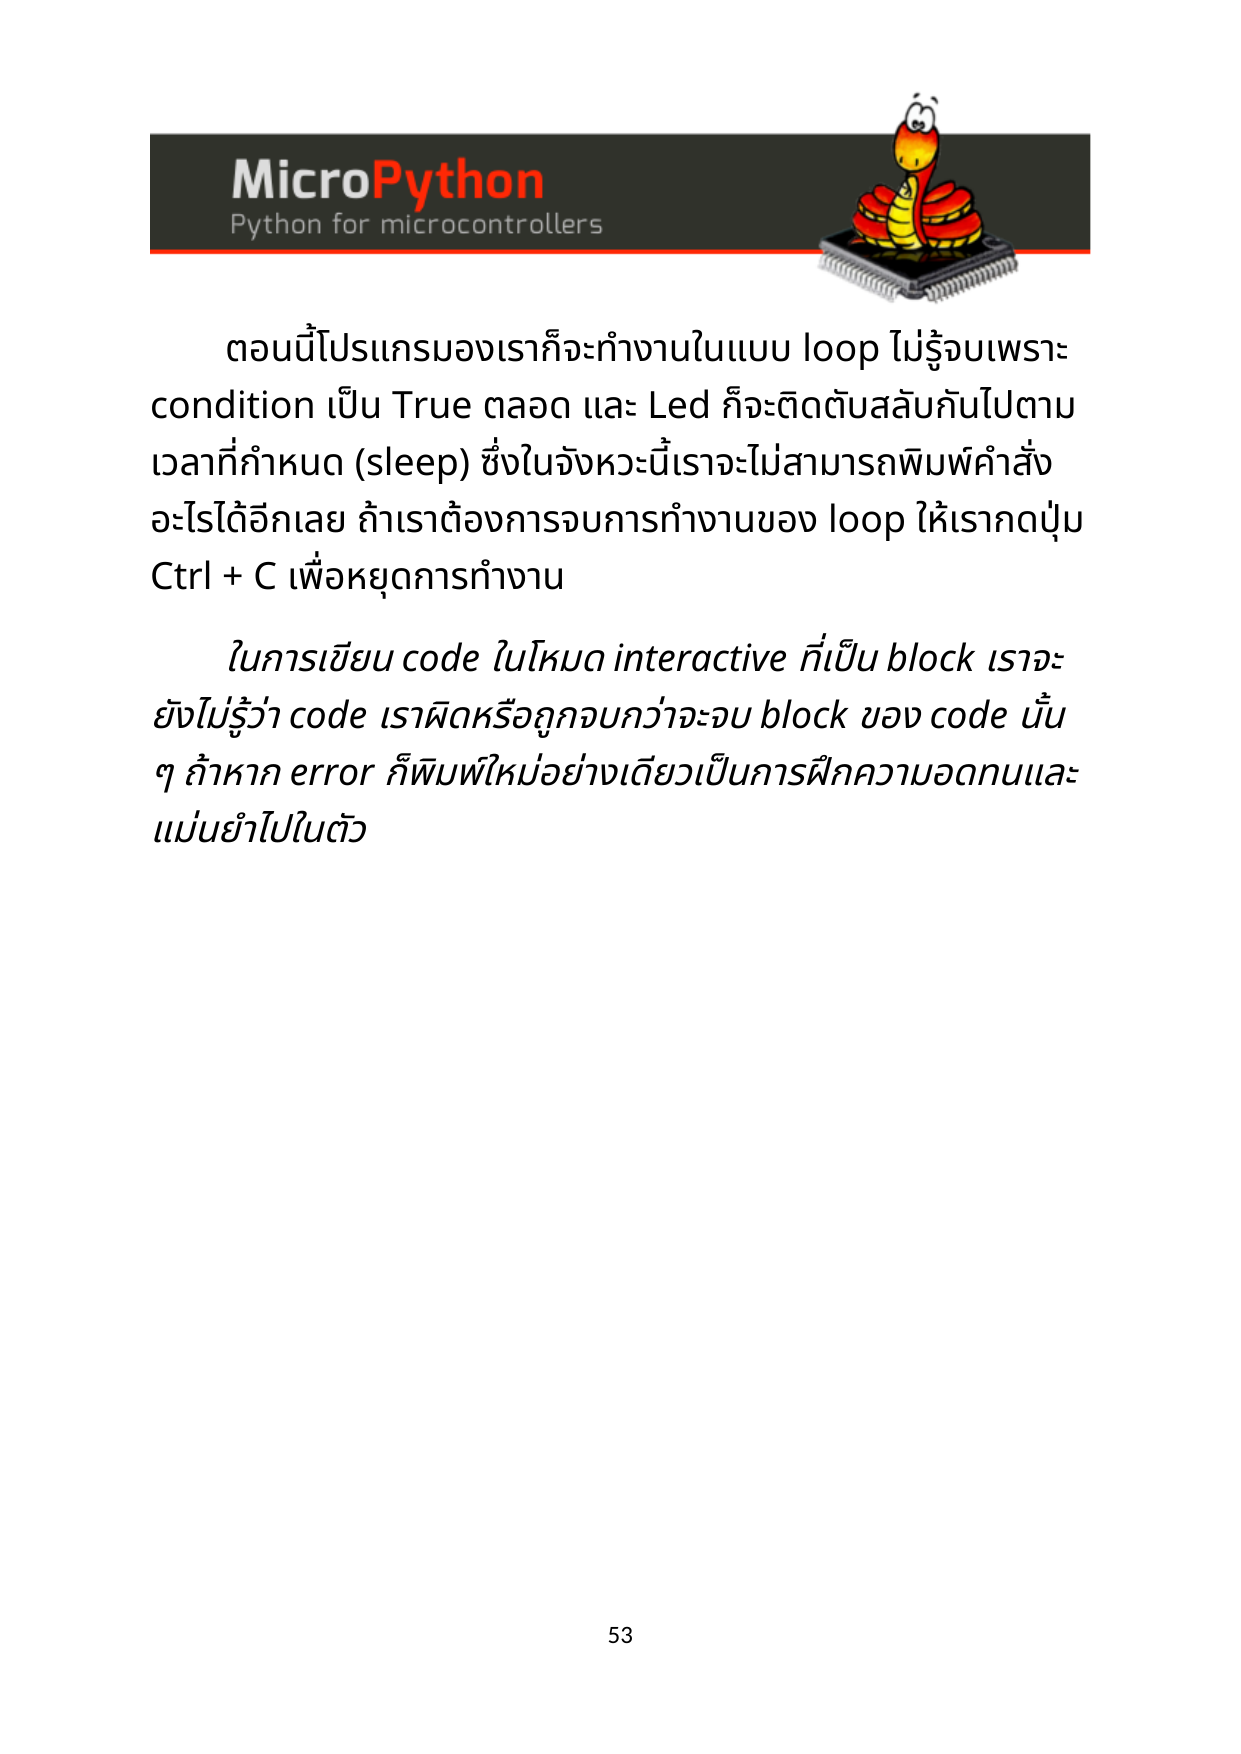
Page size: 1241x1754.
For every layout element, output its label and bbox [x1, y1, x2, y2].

picture [150, 73, 1091, 322]
